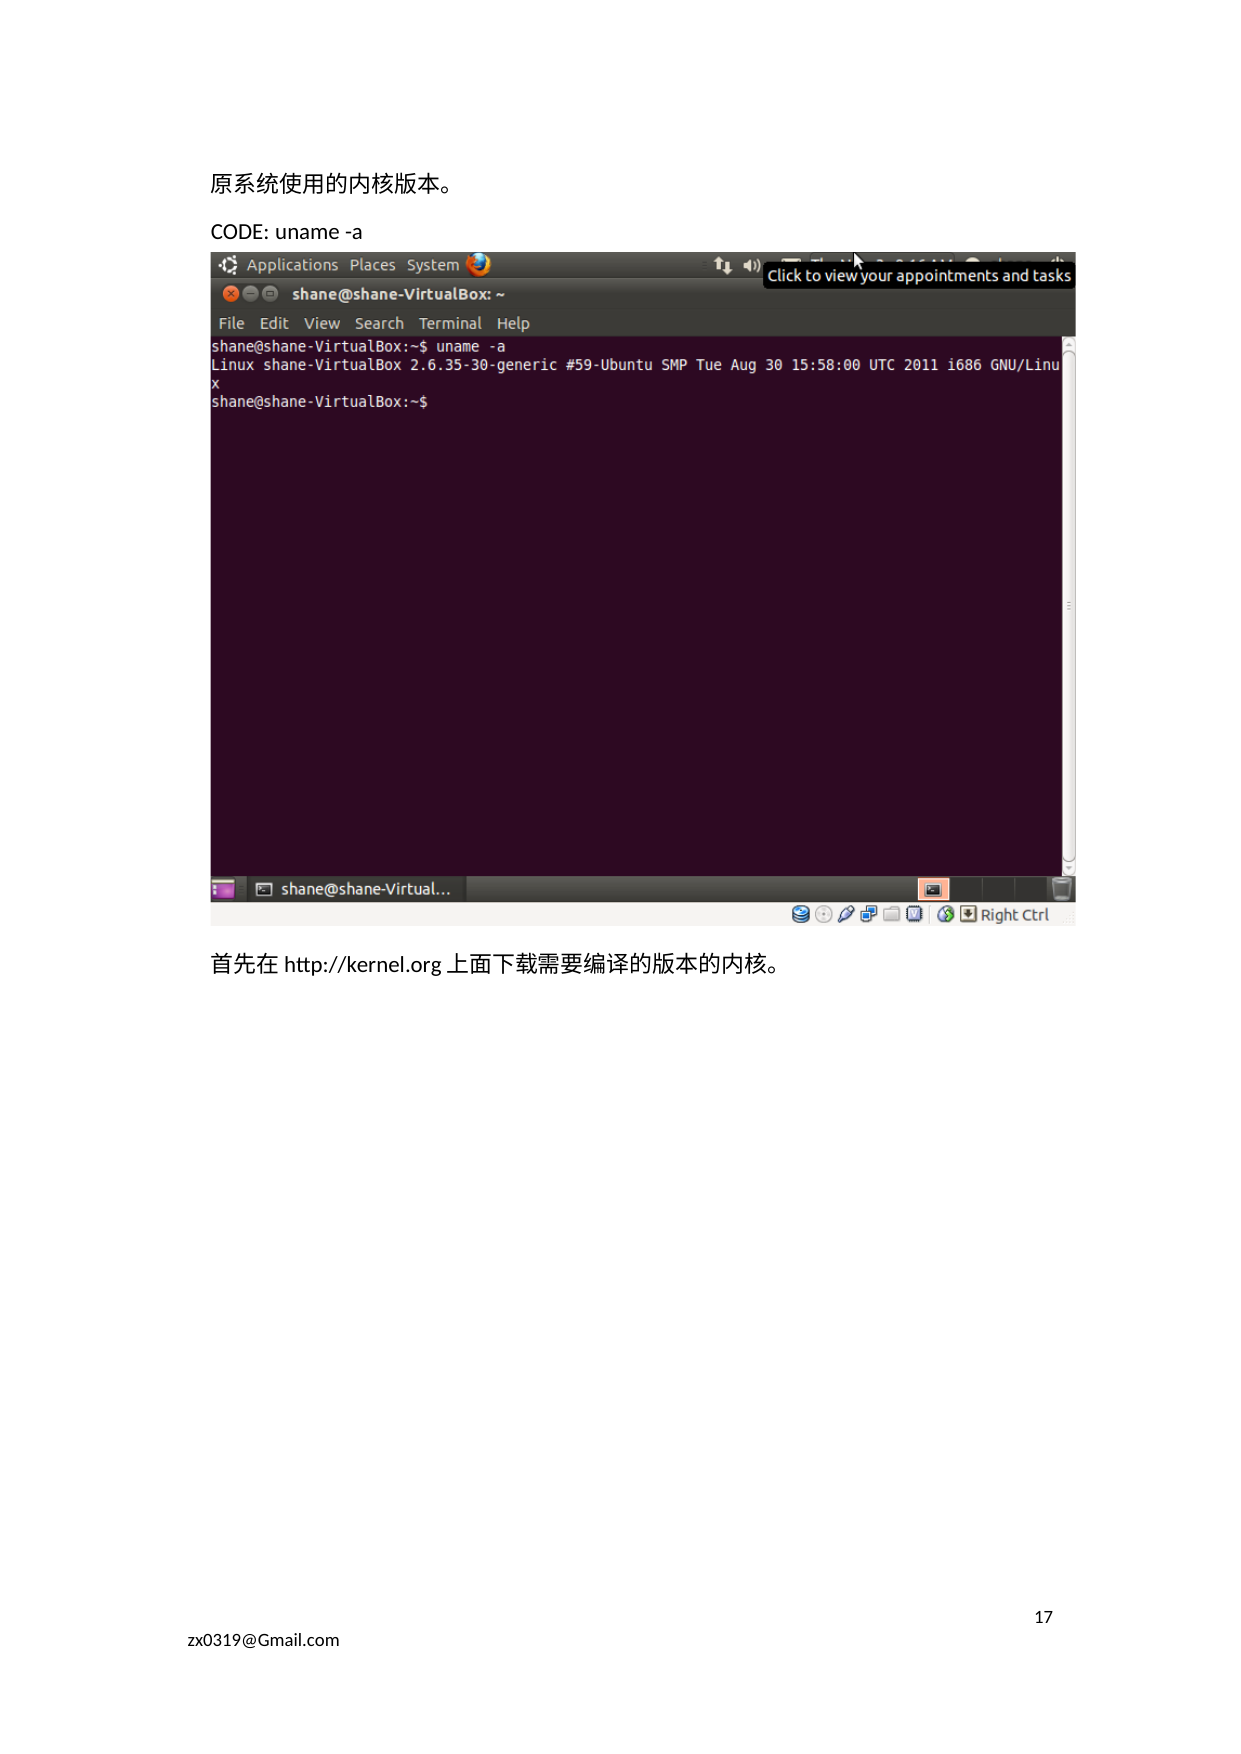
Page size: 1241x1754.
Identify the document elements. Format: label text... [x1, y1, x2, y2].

text 首先在http://kernel.org上面下载需要编译的版本的内核。 [211, 930, 1030, 995]
text CODE: uname -a [211, 215, 1030, 247]
picture [210, 252, 1076, 926]
text 原系统使用的内核版本。 [211, 150, 1030, 215]
